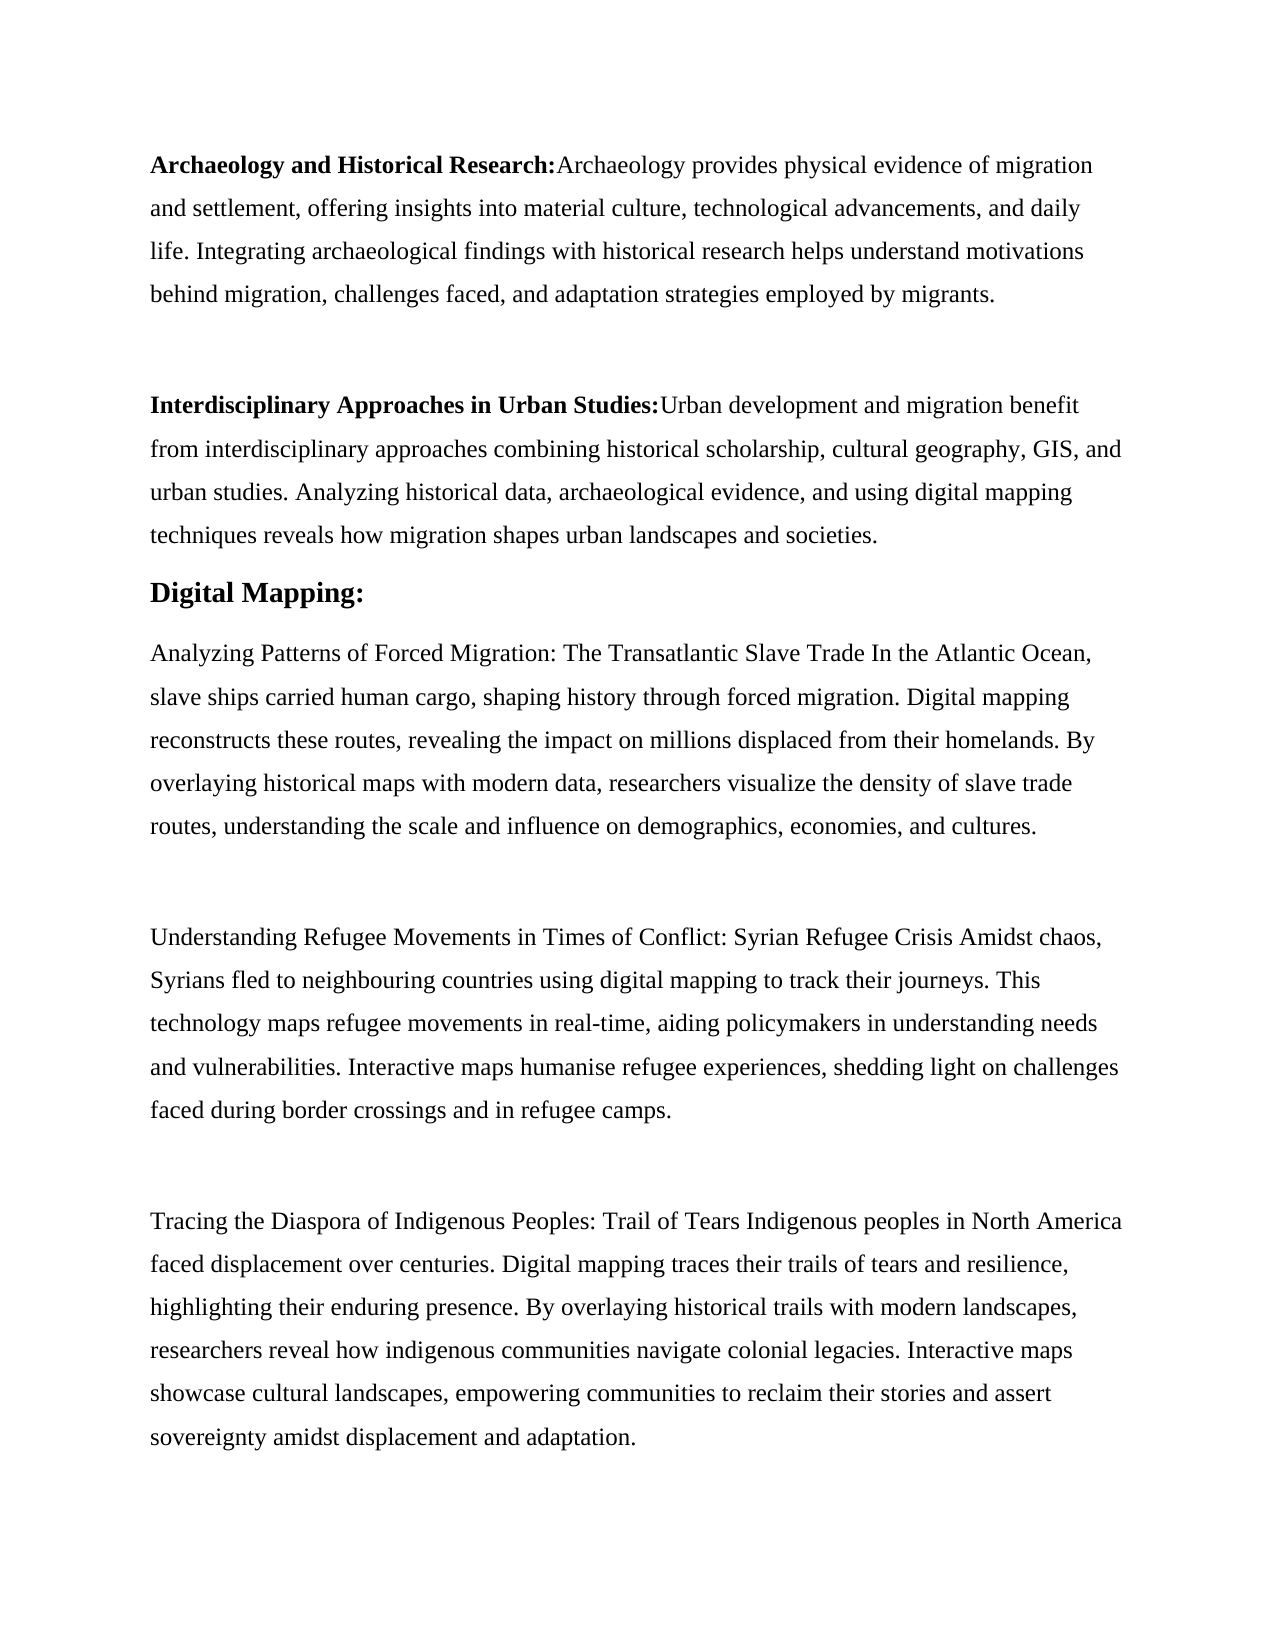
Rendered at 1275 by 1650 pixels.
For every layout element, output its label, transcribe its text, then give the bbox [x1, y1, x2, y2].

text Archaeology and Historical Research: Archaeology provides physical evidence of migration and settlement, offering insights into material culture, technological advancements, and daily life. Integrating archaeological findings with historical research helps understand motivations behind migration, challenges faced, and adaptation strategies employed by migrants. [150, 150, 1125, 308]
text Understanding Refugee Movements in Times of Conflict: Syrian Refugee Crisis Amidst chaos, Syrians fled to neighbouring countries using digital mapping to track their journeys. This technology maps refugee movements in real-time, aiding policymakers in understanding needs and vulnerabilities. Interactive maps humanise refugee experiences, shedding light on challenges faced during border crossings and in refugee camps. [150, 922, 1125, 1123]
text Interdisciplinary Approaches in Urban Studies: Urban development and migration benefit from interdisciplinary approaches combining historical scholarship, cultural geography, GIS, and urban studies. Analyzing historical data, archaeological evidence, and using digital mapping techniques reveals how migration shapes urban landscapes and societies. [150, 391, 1125, 549]
text Tracing the Diaspora of Indigenous Peoples: Trail of Tears Indigenous peoples in North America faced displacement over centuries. Digital mapping traces their trails of tears and resilience, highlighting their enduring presence. By overlaying historical trails with modern landscapes, researchers reveal how indigenous communities navigate colonial legacies. Interactive maps showcase cultural landscapes, empowering communities to reclaim their stories and assert sovereignty amidst displacement and adaptation. [150, 1206, 1125, 1450]
text Analyzing Patterns of Forced Migration: The Transatlantic Slave Trade In the Atlantic Ocean, slave ships carried human cargo, shaping history through forced migration. Digital mapping reconstructs these routes, revealing the impact on millions displaced from their homelands. By overlaying historical maps with modern data, researchers visualize the density of slave trade routes, understanding the scale and influence on demographics, economies, and cultures. [150, 638, 1125, 840]
text Digital Mapping: [150, 576, 1125, 609]
